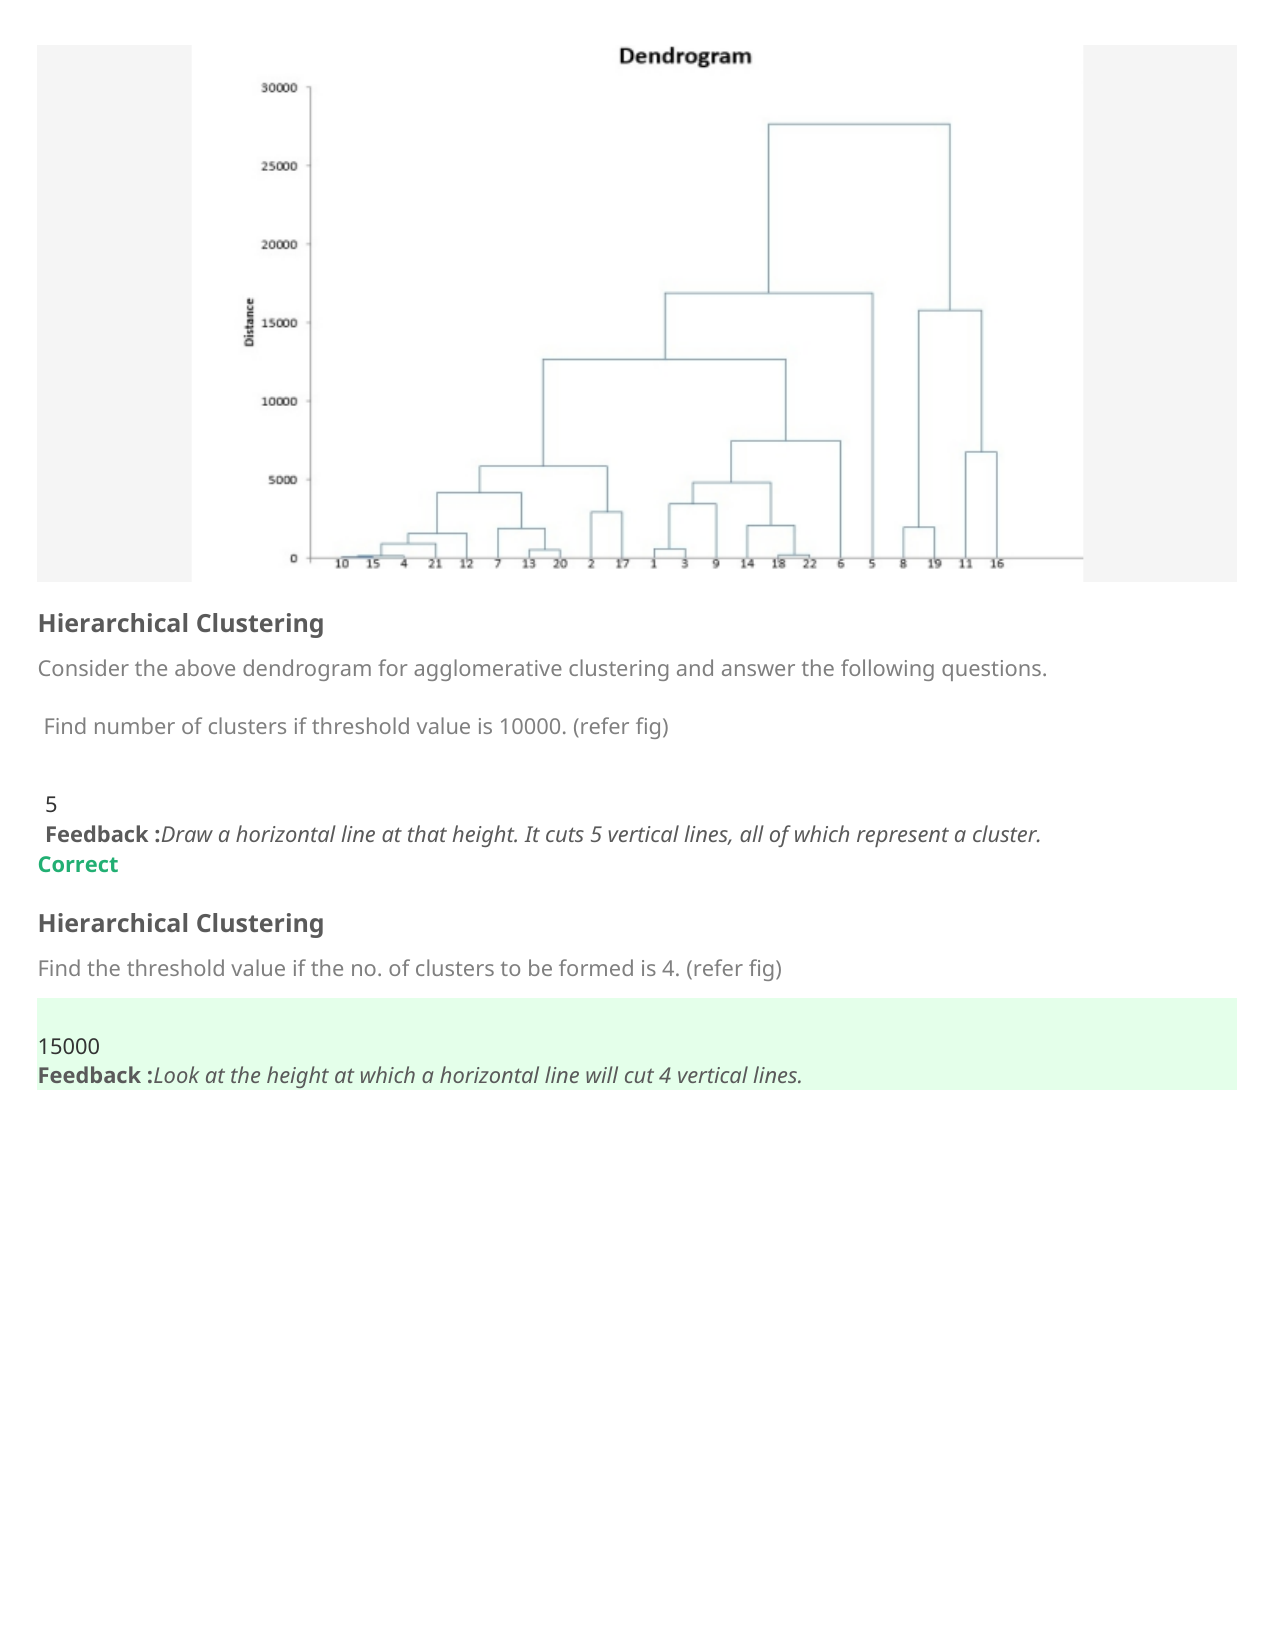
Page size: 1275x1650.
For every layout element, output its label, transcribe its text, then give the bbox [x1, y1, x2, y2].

text Hierarchical Clustering [37, 597, 1237, 640]
text Feedback :Draw a horizontal line at that height. It cuts 5 vertical lines, all of which represent a cluster. [45, 819, 1237, 848]
text Correct [37, 848, 1237, 878]
picture [191, 45, 1084, 583]
text Find the threshold value if the no. of clusters to be formed is 4. (refer fig) [37, 940, 1237, 982]
text Feedback :Look at the height at which a horizontal line will cut 4 vertical lines. [37, 1060, 1237, 1090]
text Consider the above dendrogram for agglomerative clustering and answer the following questions. [37, 640, 1237, 682]
text 15000 [37, 998, 1237, 1060]
text Find number of clusters if threshold value is 10000. (refer fig) [37, 698, 1237, 741]
text Hierarchical Clustering [37, 897, 1237, 940]
text 5 [45, 756, 1237, 819]
